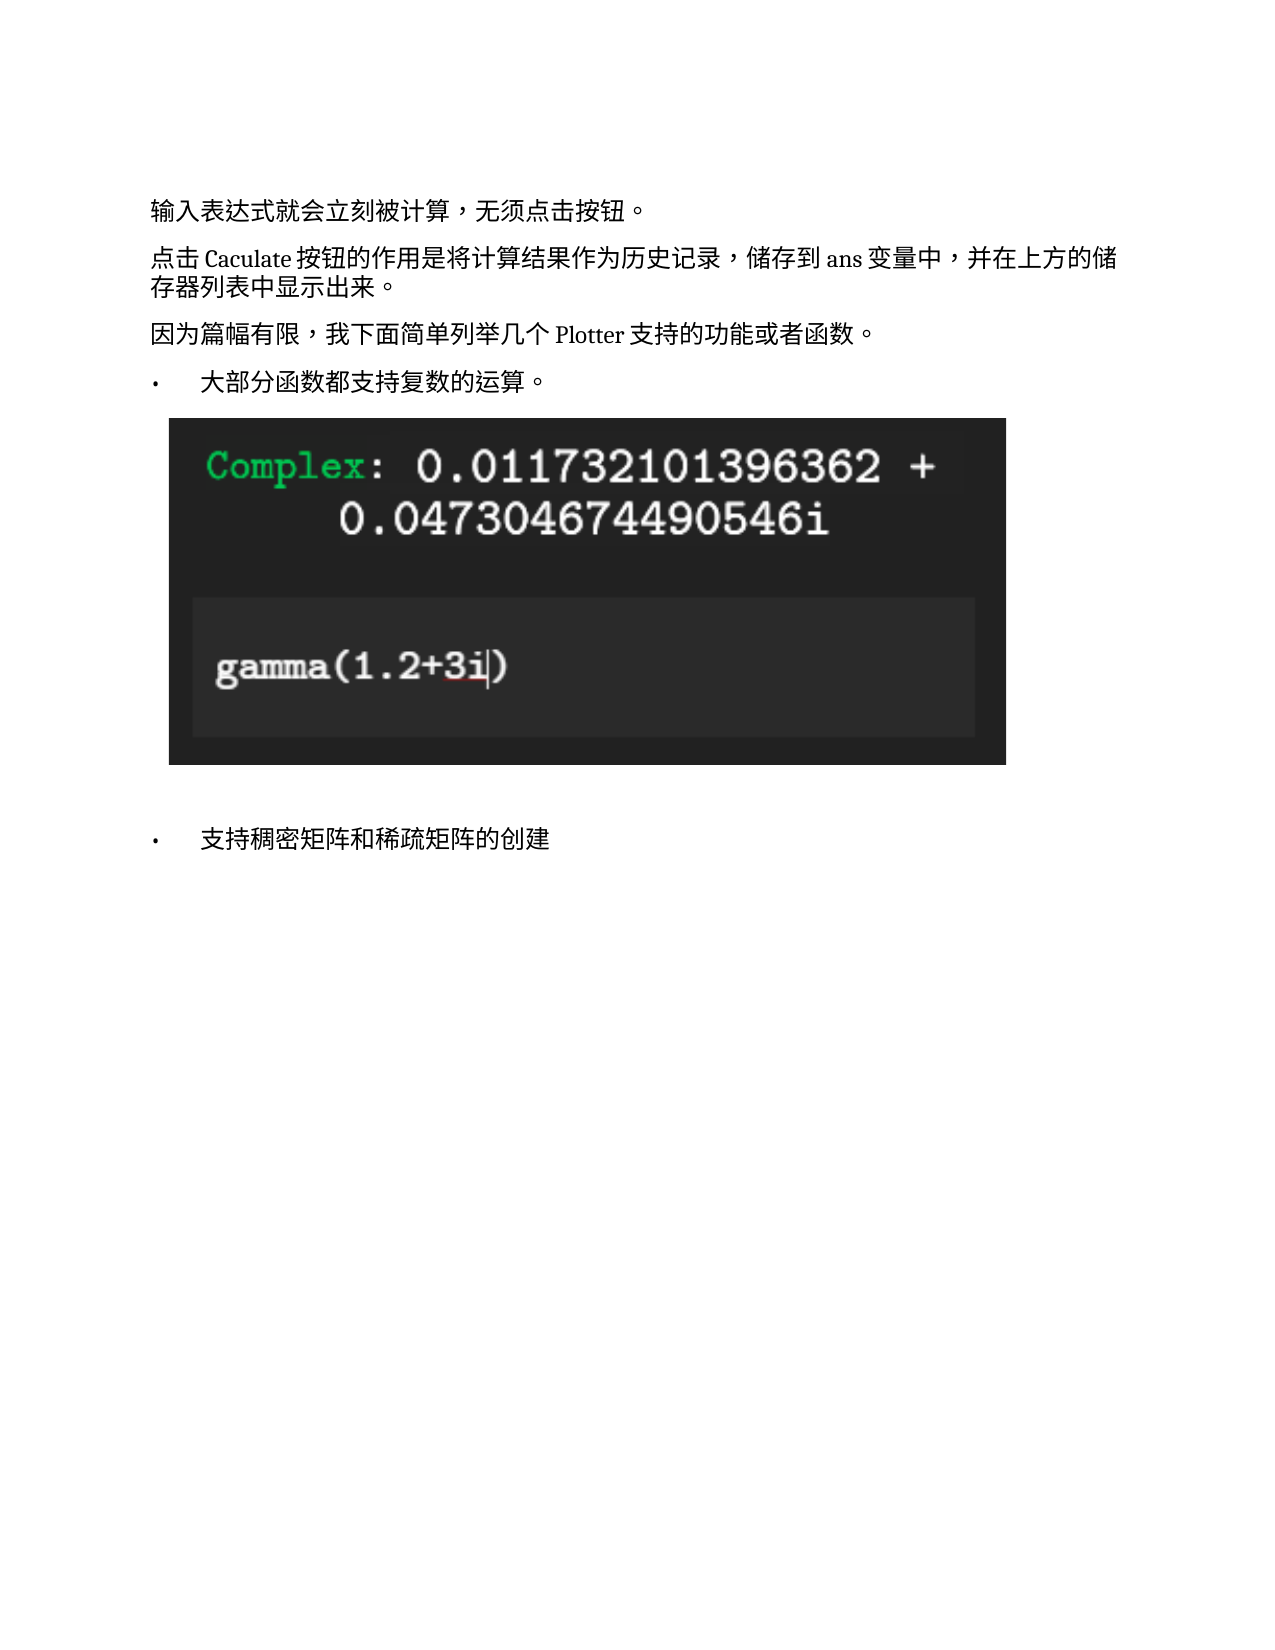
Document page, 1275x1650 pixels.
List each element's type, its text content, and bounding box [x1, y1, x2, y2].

list 大部分函数都支持复数的运算。 [150, 369, 1125, 397]
list 支持稠密矩阵和稀疏矩阵的创建 [150, 826, 1125, 855]
text 输入表达式就会立刻被计算，无须点击按钮。 [150, 197, 1125, 226]
text 因为篇幅有限，我下面简单列举几个Plotter支持的功能或者函数。 [150, 321, 1125, 350]
picture [168, 418, 1007, 765]
text 点击Caculate按钮的作用是将计算结果作为历史记录，储存到ans变量中，并在上方的储存器列表中显示出来。 [150, 245, 1125, 302]
